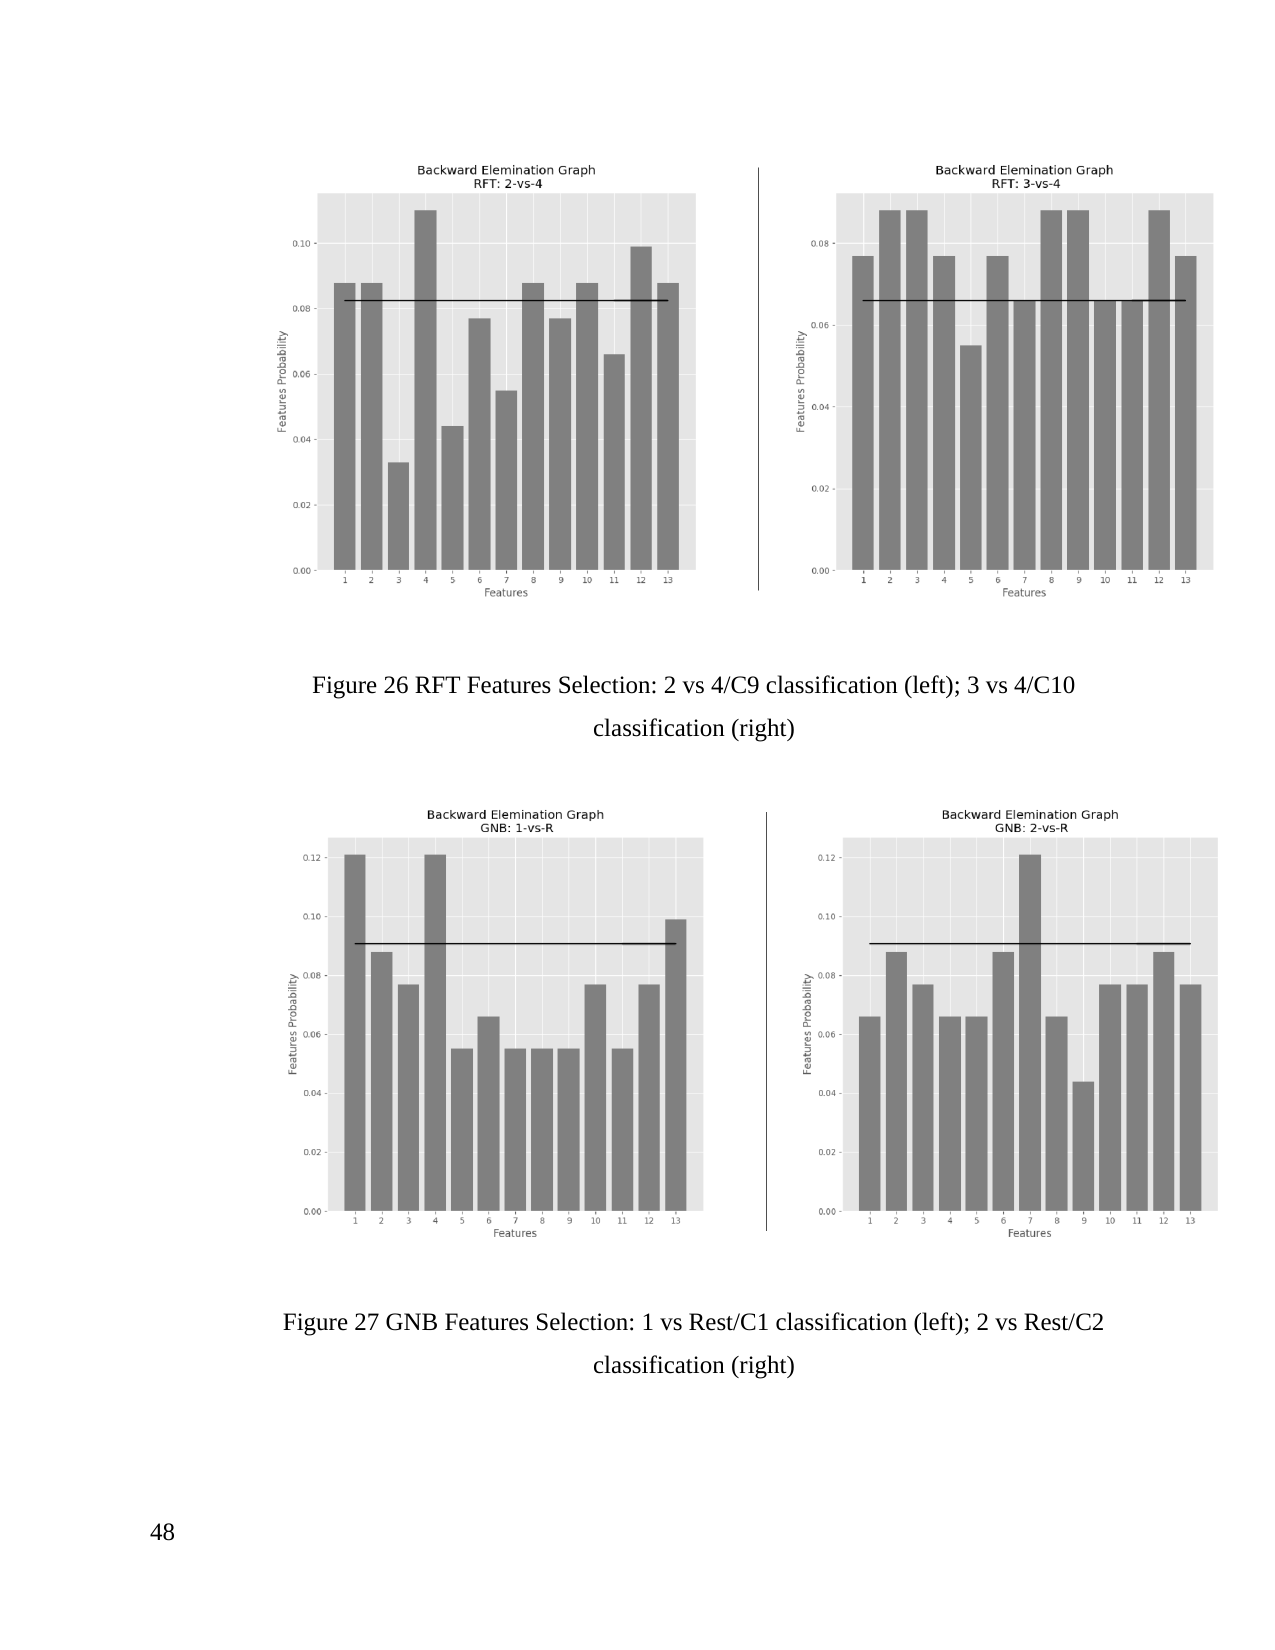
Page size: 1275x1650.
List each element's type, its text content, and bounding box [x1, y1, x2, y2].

text Figure 26 RFT Features Selection: 2 vs 4/C9 classification (left); 3 vs 4/C10 classification (right) [262, 670, 1125, 742]
picture [262, 150, 1238, 627]
picture [262, 785, 1238, 1264]
text Figure 27 GNB Features Selection: 1 vs Rest/C1 classification (left); 2 vs Rest/C2 classification (right) [262, 1307, 1125, 1379]
